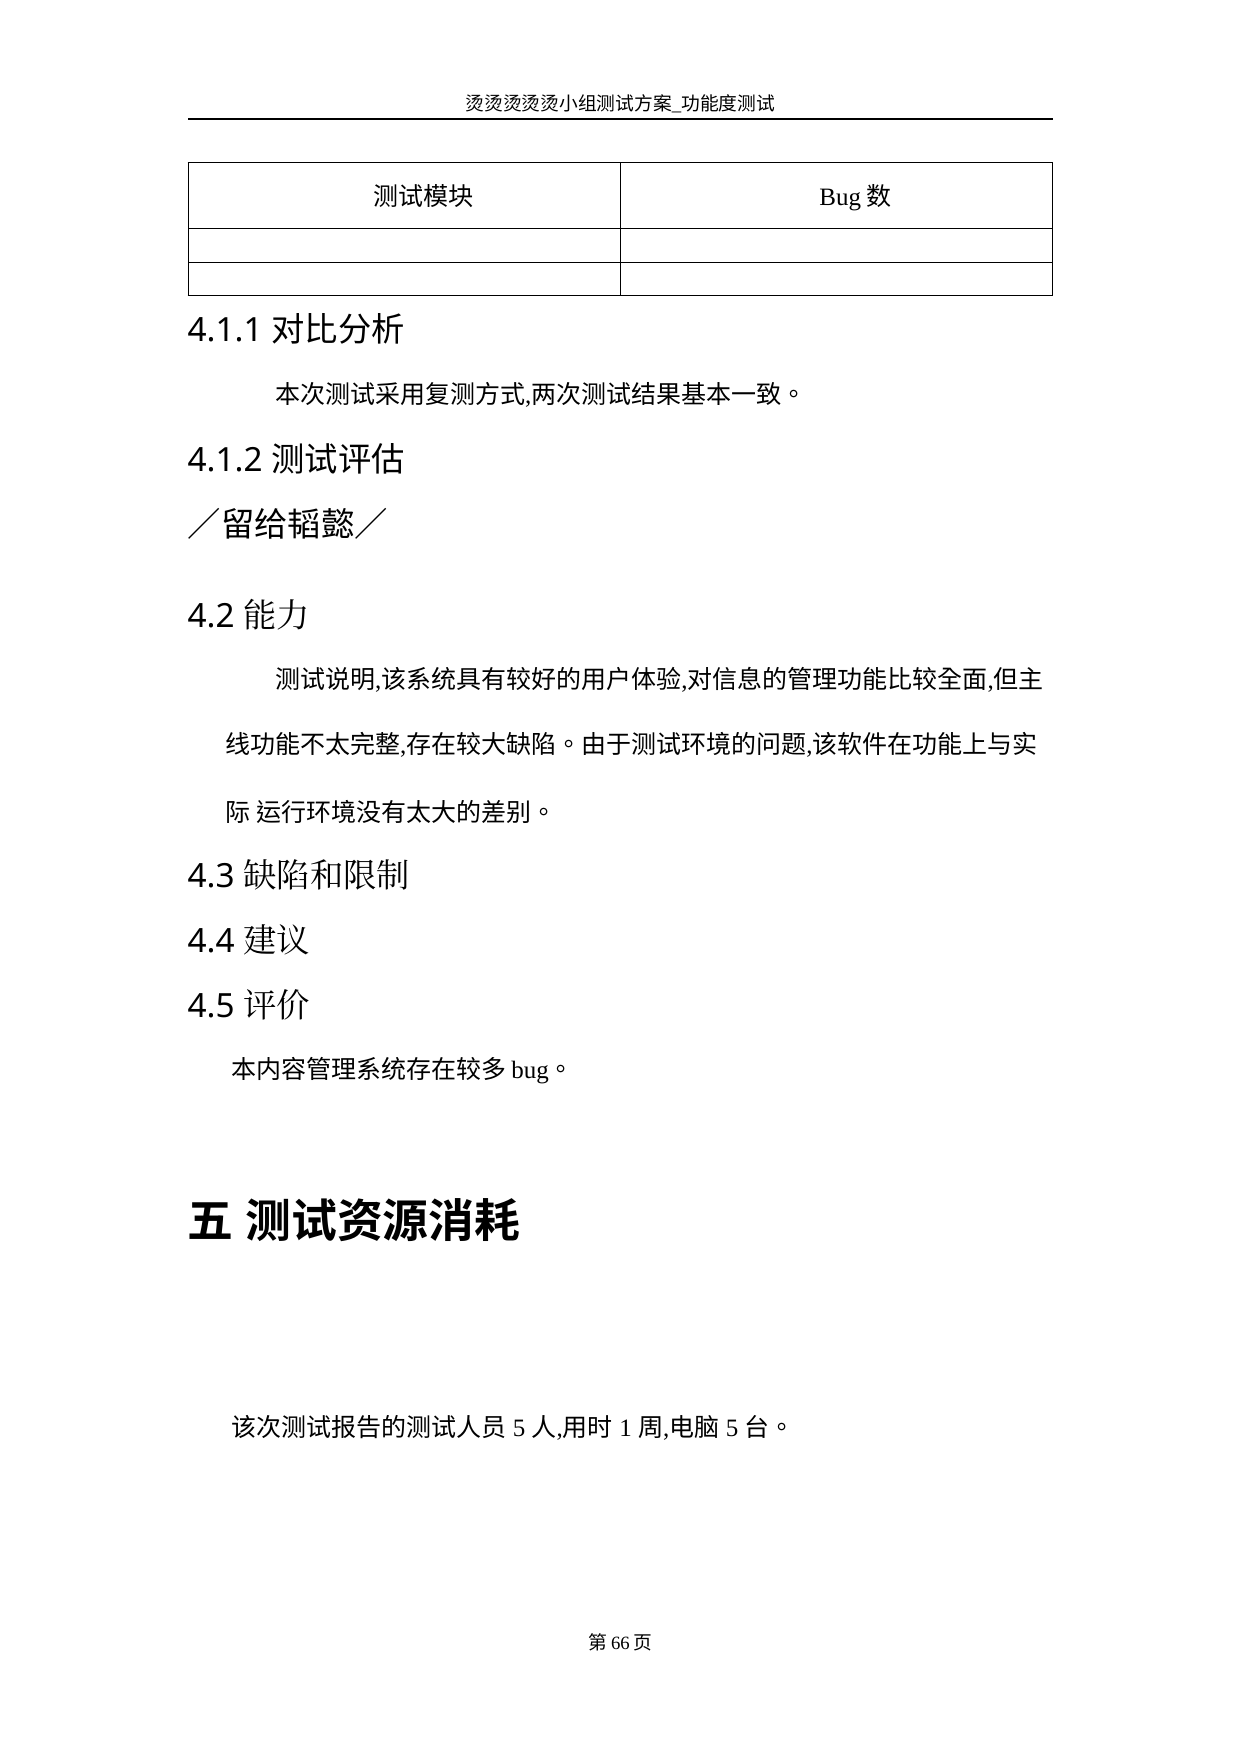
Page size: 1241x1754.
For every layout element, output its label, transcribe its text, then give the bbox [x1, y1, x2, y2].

table_cell [621, 263, 1052, 295]
subtitle 五 测试资源消耗 [187, 1169, 1053, 1267]
subtitle 4.2 能力 [187, 581, 1053, 646]
table_header 测试模块 [189, 163, 620, 228]
subtitle 4.4 建议 [187, 906, 1053, 971]
table_header Bug数 [621, 163, 1052, 228]
subtitle 4.1.1 对比分析 [187, 296, 1053, 361]
text 本内容管理系统存在较多bug。 [187, 1036, 1053, 1101]
text 本次测试采用复测方式,两次测试结果基本一致。 [225, 361, 1053, 426]
text 测试说明,该系统具有较好的用户体验,对信息的管理功能比较全面,但主 线功能不太完整,存在较大缺陷。由于测试环境的问题,该软件在功能上与实际 运行环境没有太大的差别。 [225, 646, 1053, 841]
table_cell [189, 229, 620, 262]
subtitle 4.1.2 测试评估 [187, 426, 1053, 491]
table_cell [621, 229, 1052, 262]
text 该次测试报告的测试人员 5 人,用时 1 周,电脑 5 台。 [187, 1395, 1053, 1460]
text ／留给韬懿／ [187, 491, 1053, 556]
subtitle 4.5 评价 [187, 971, 1053, 1036]
subtitle 4.3 缺陷和限制 [187, 841, 1053, 906]
table_cell [189, 263, 620, 295]
